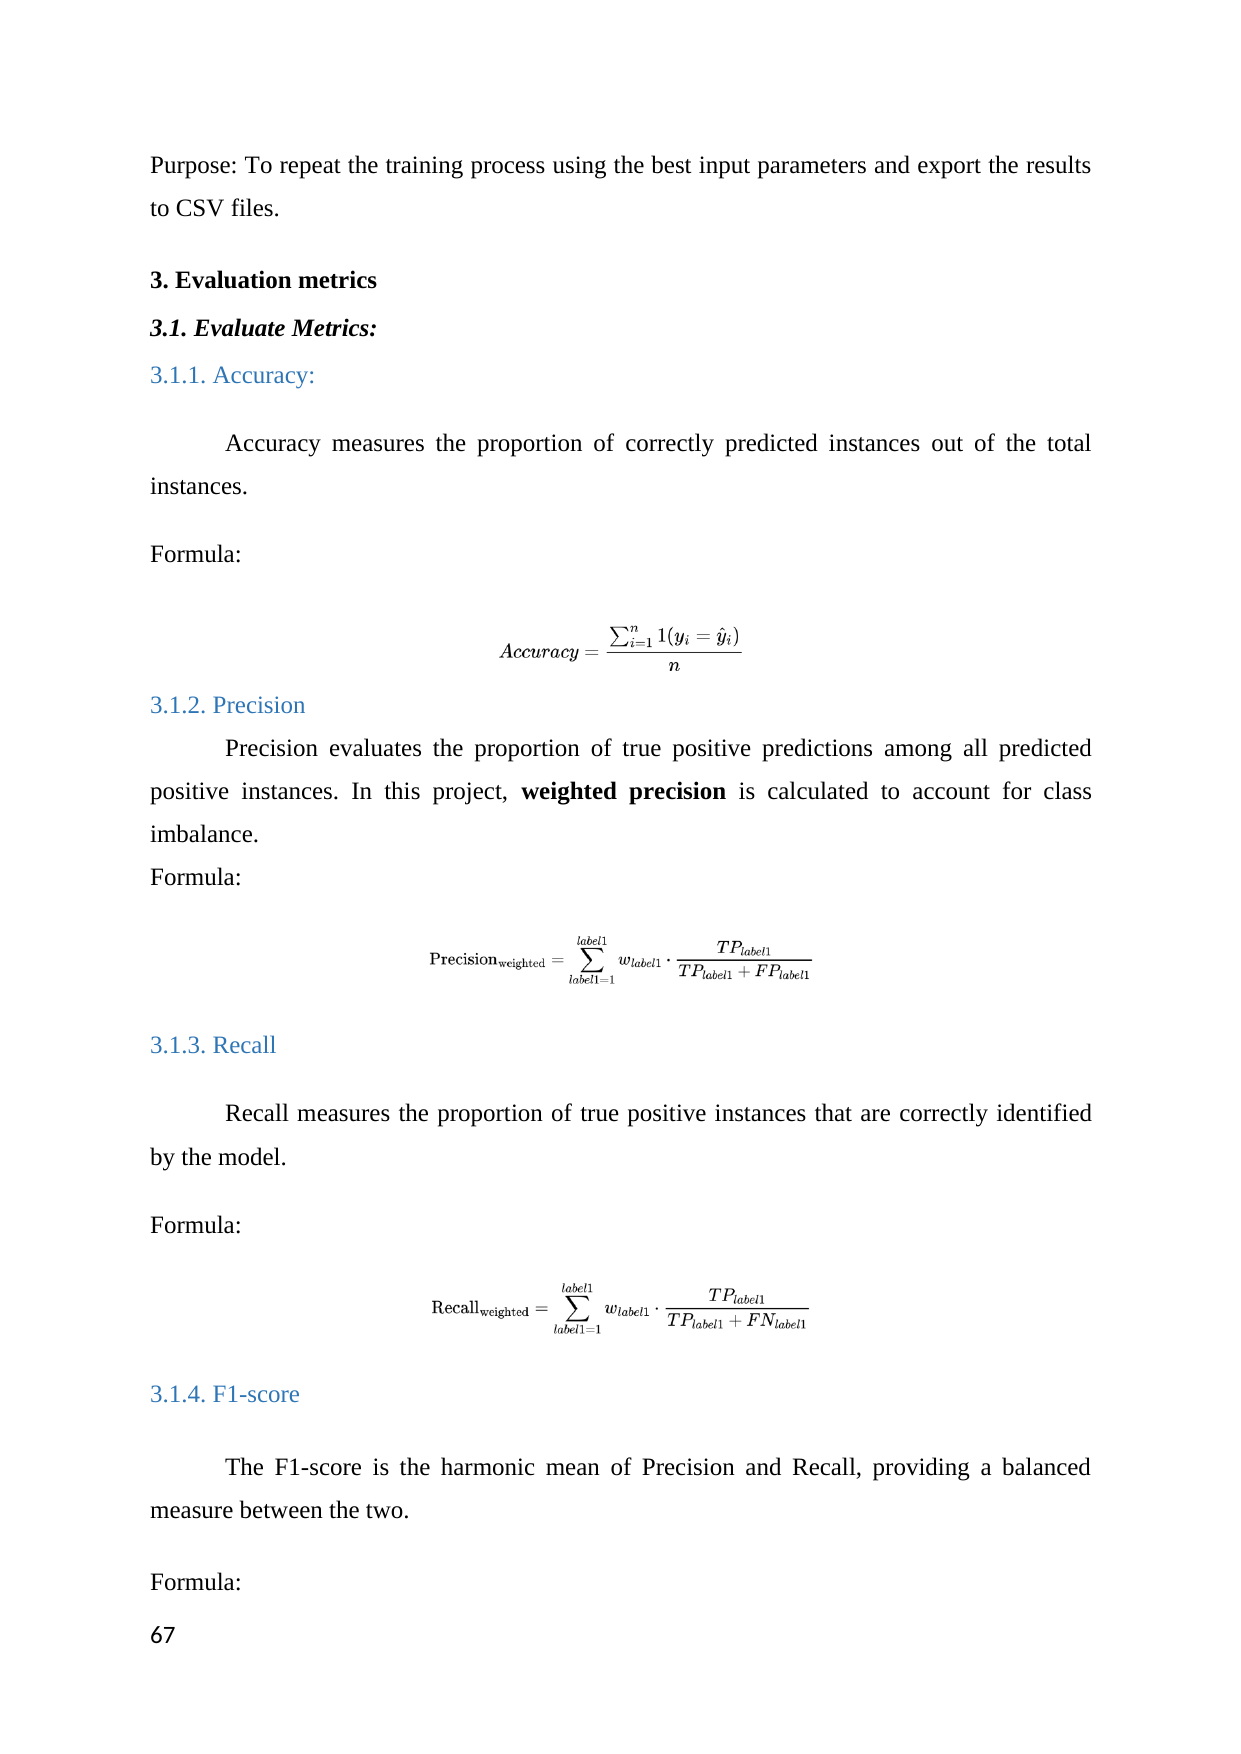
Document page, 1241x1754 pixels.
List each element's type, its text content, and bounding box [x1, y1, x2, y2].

text Formula: [150, 1567, 1093, 1596]
subtitle 3.1.4. F1-score [150, 1379, 1093, 1408]
subtitle 3.1.2. Precision [150, 690, 1093, 719]
text Formula: [150, 539, 1093, 568]
text Formula: [150, 862, 1093, 891]
text Formula: [150, 1210, 1093, 1238]
subtitle 3.1. Evaluate Metrics: [150, 313, 1093, 341]
text The F1-score is the harmonic mean of Precision and Recall, providing a balanced measure between the two. [150, 1452, 1093, 1524]
picture [432, 1282, 811, 1336]
text Accuracy measures the proportion of correctly predicted instances out of the total instances. [150, 428, 1093, 500]
picture [498, 625, 744, 671]
subtitle 3.1.3. Recall [150, 1030, 1093, 1059]
text Precision evaluates the proportion of true positive predictions among all predicted positive instances. In this project, weighted precision is calculated to account for class imbalance. [150, 733, 1093, 848]
picture [429, 934, 814, 986]
subtitle 3. Evaluation metrics [150, 265, 1093, 294]
subtitle 3.1.1. Accuracy: [150, 360, 1093, 389]
text Recall measures the proportion of true positive instances that are correctly identified by the model. [150, 1098, 1093, 1170]
text Purpose: To repeat the training process using the best input parameters and export the results to CSV files. [150, 150, 1093, 222]
